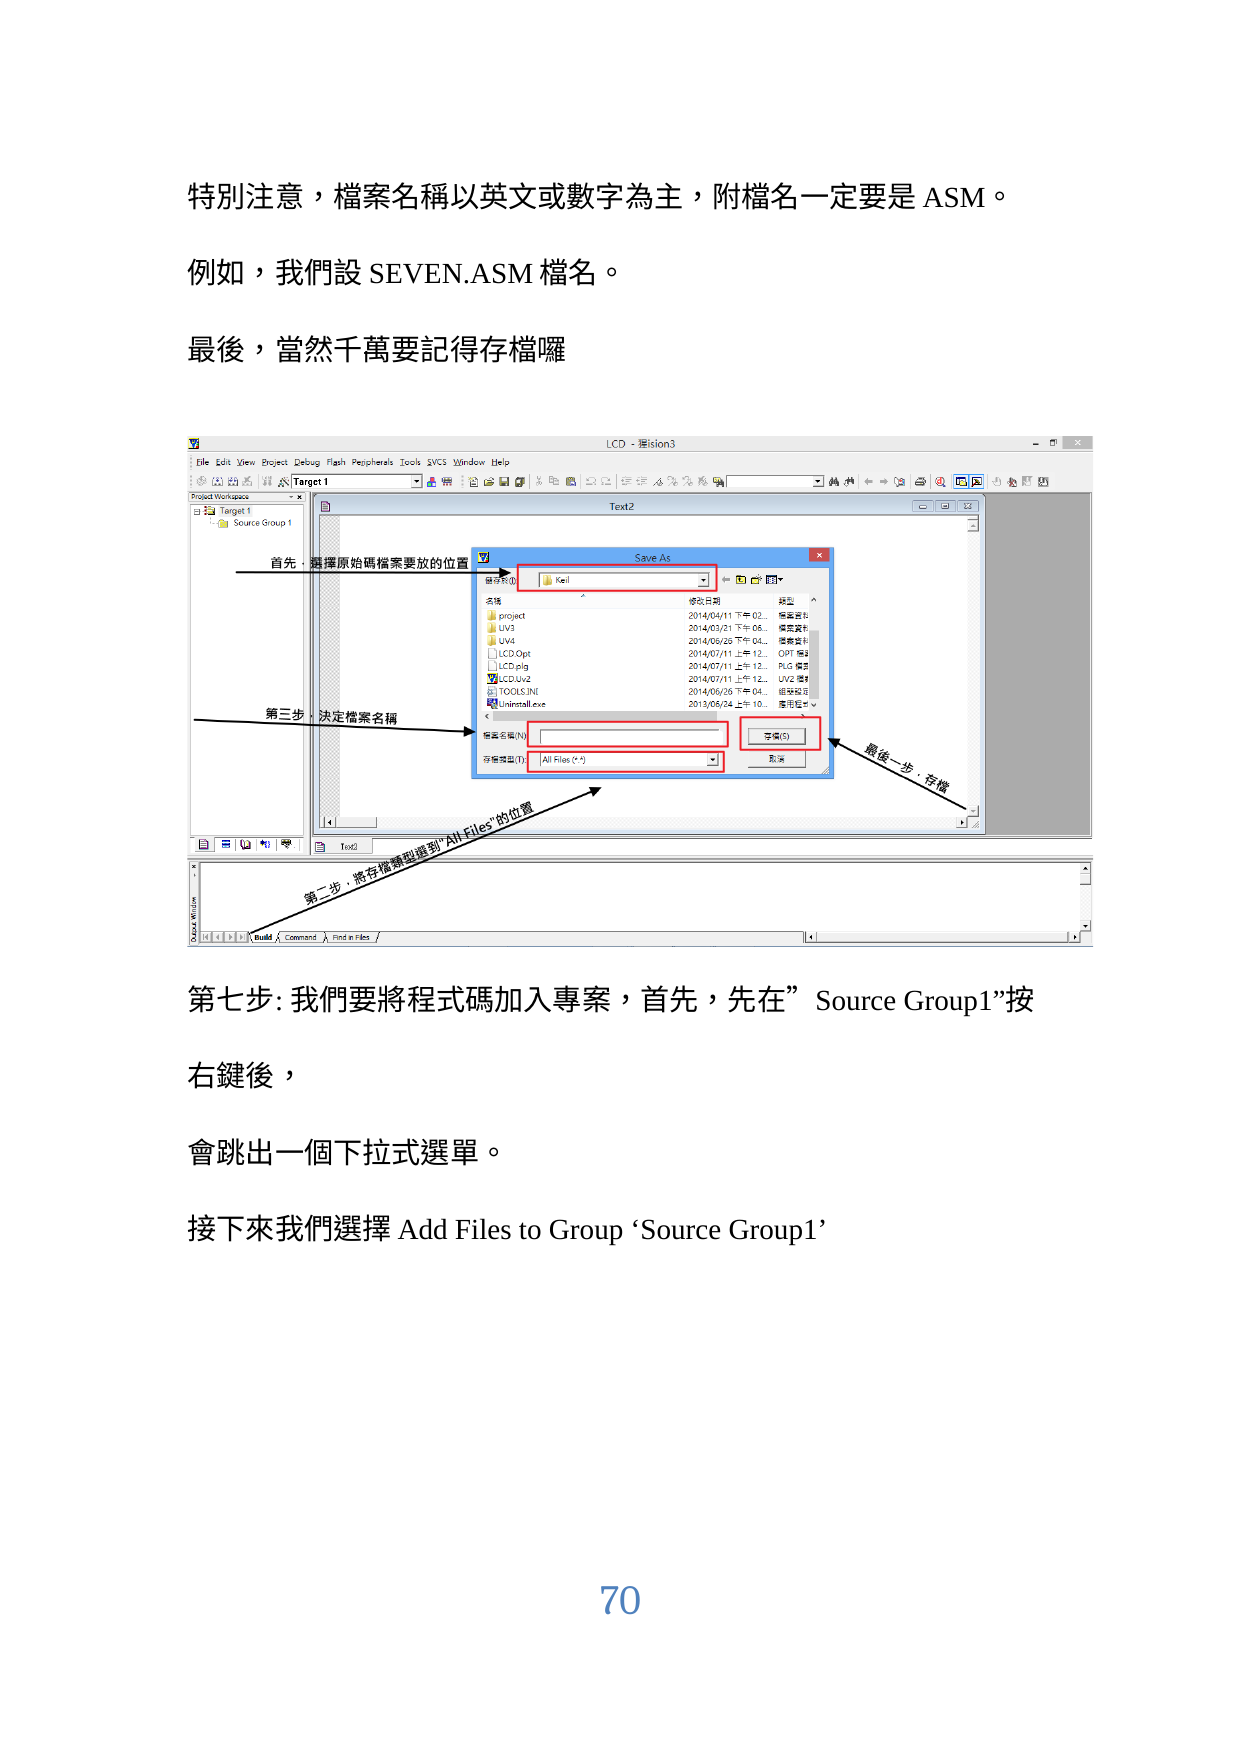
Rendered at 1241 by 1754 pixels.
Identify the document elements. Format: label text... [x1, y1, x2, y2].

text 第七步: 我們要將程式碼加入專案，首先，先在”Source Group1”按右鍵後， [187, 959, 1053, 1112]
text 例如，我們設 SEVEN.ASM檔名。 [187, 233, 1053, 309]
text 接下來我們選擇Add Files to Group ‘Source Group1’ [187, 1188, 1053, 1265]
text 最後，當然千萬要記得存檔囉 [187, 309, 1053, 386]
text 會跳出一個下拉式選單。 [187, 1112, 1053, 1188]
picture [187, 436, 1094, 947]
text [187, 156, 1053, 233]
